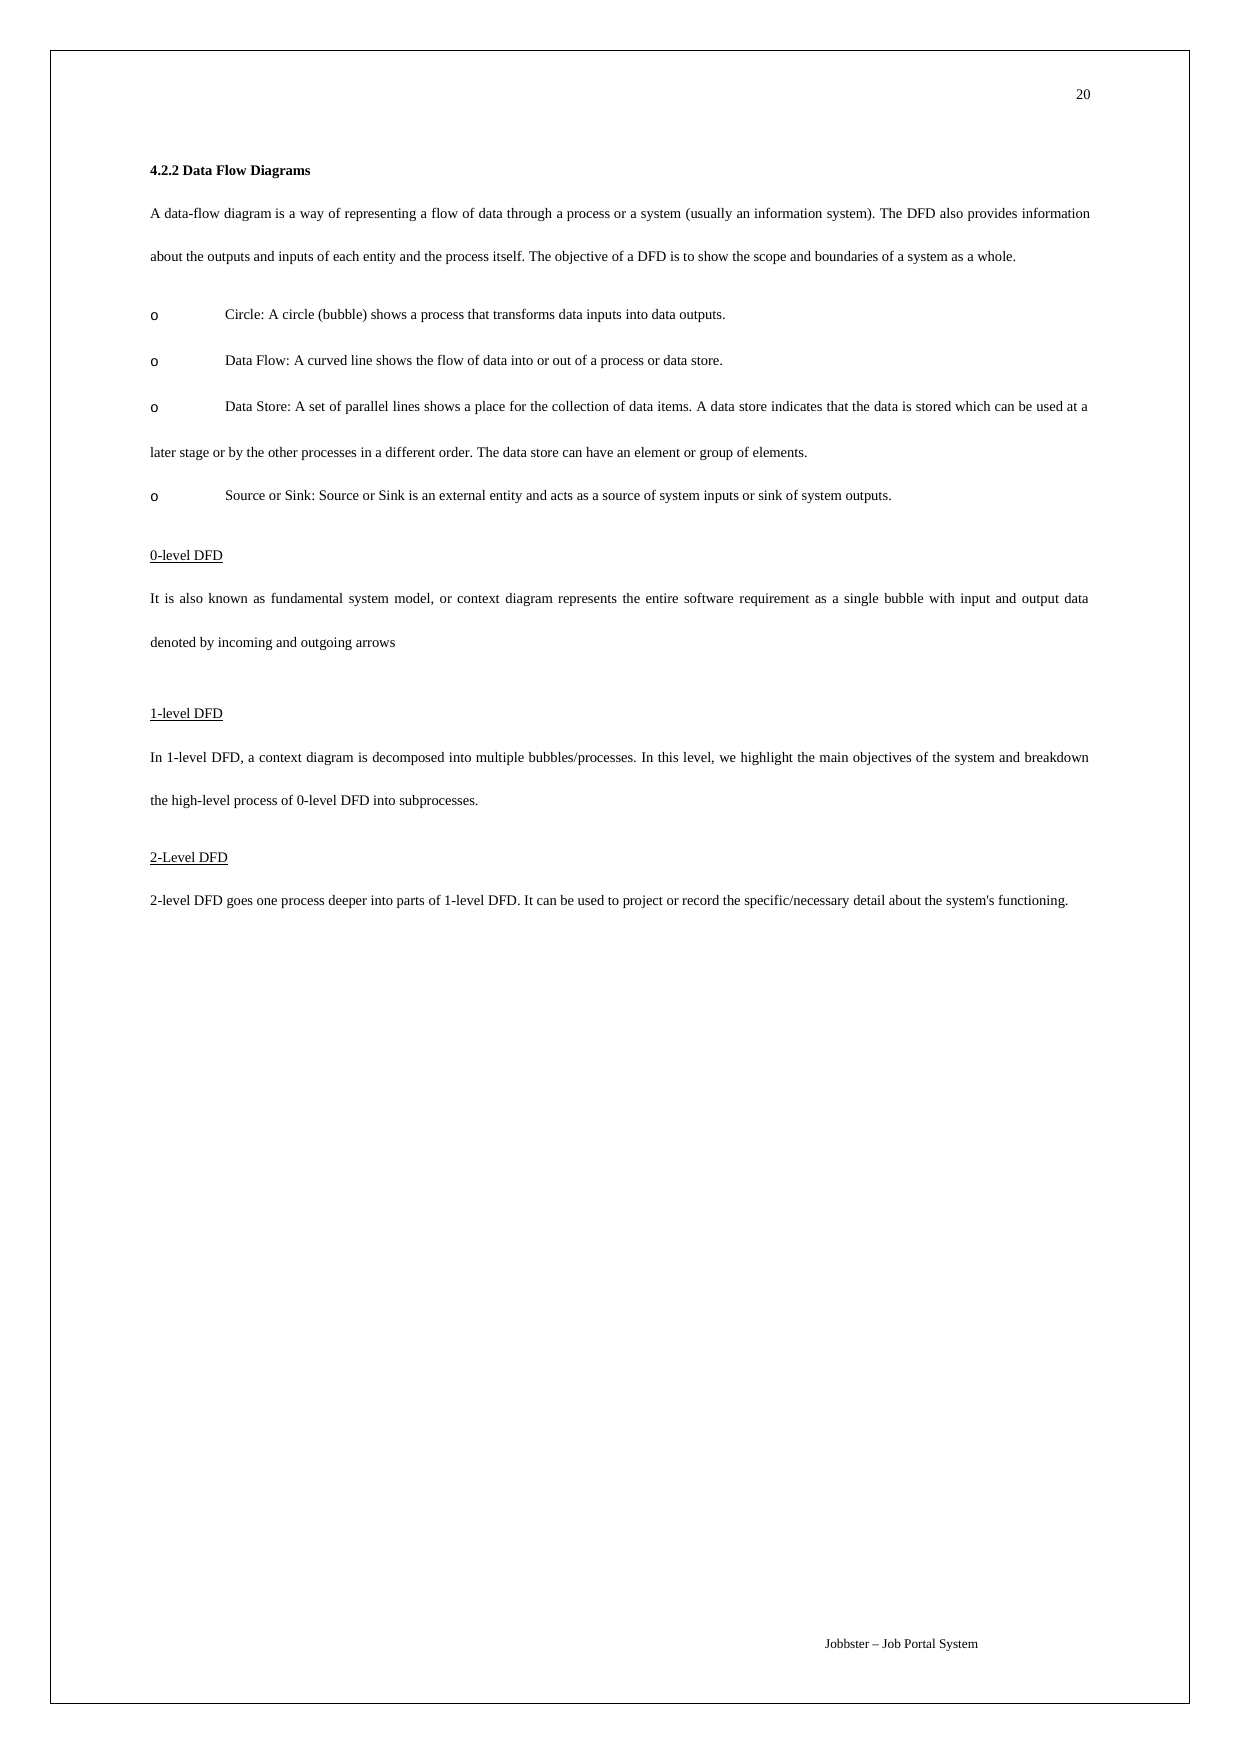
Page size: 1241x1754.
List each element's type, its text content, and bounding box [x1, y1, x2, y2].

list Data Flow: A curved line shows the flow of data into or out of a process or data store. [150, 340, 1090, 371]
text It is also known as fundamental system model, or context diagram represents the entire software requirement as a single bubble with input and output data denoted by incoming and outgoing arrows [150, 578, 1090, 650]
list Source or Sink: Source or Sink is an external entity and acts as a source of system inputs or sink of system outputs. [150, 474, 1090, 505]
text 2-level DFD goes one process deeper into parts of 1-level DFD. It can be used to project or record the specific/necessary detail about the system's functioning. [150, 880, 1090, 909]
text 4.2.2 Data Flow Diagrams [150, 150, 1090, 179]
text 1-level DFD [150, 693, 1090, 722]
text A data-flow diagram is a way of representing a flow of data through a process or a system (usually an information system). The DFD also provides information about the outputs and inputs of each entity and the process itself. The objective of a DFD is to show the scope and boundaries of a system as a whole. [150, 193, 1090, 265]
text 2-Level DFD [150, 837, 1090, 866]
text In 1-level DFD, a context diagram is decomposed into multiple bubbles/processes. In this level, we highlight the main objectives of the system and breakdown the high-level process of 0-level DFD into subprocesses. [150, 736, 1090, 808]
list Data Store: A set of parallel lines shows a place for the collection of data items. A data store indicates that the data is stored which can be used at a later stage or by the other processes in a different order. The data store can have an element or group of elements. [150, 386, 1090, 460]
list Circle: A circle (bubble) shows a process that transforms data inputs into data outputs. [150, 294, 1090, 324]
text 0-level DFD [150, 535, 1090, 564]
